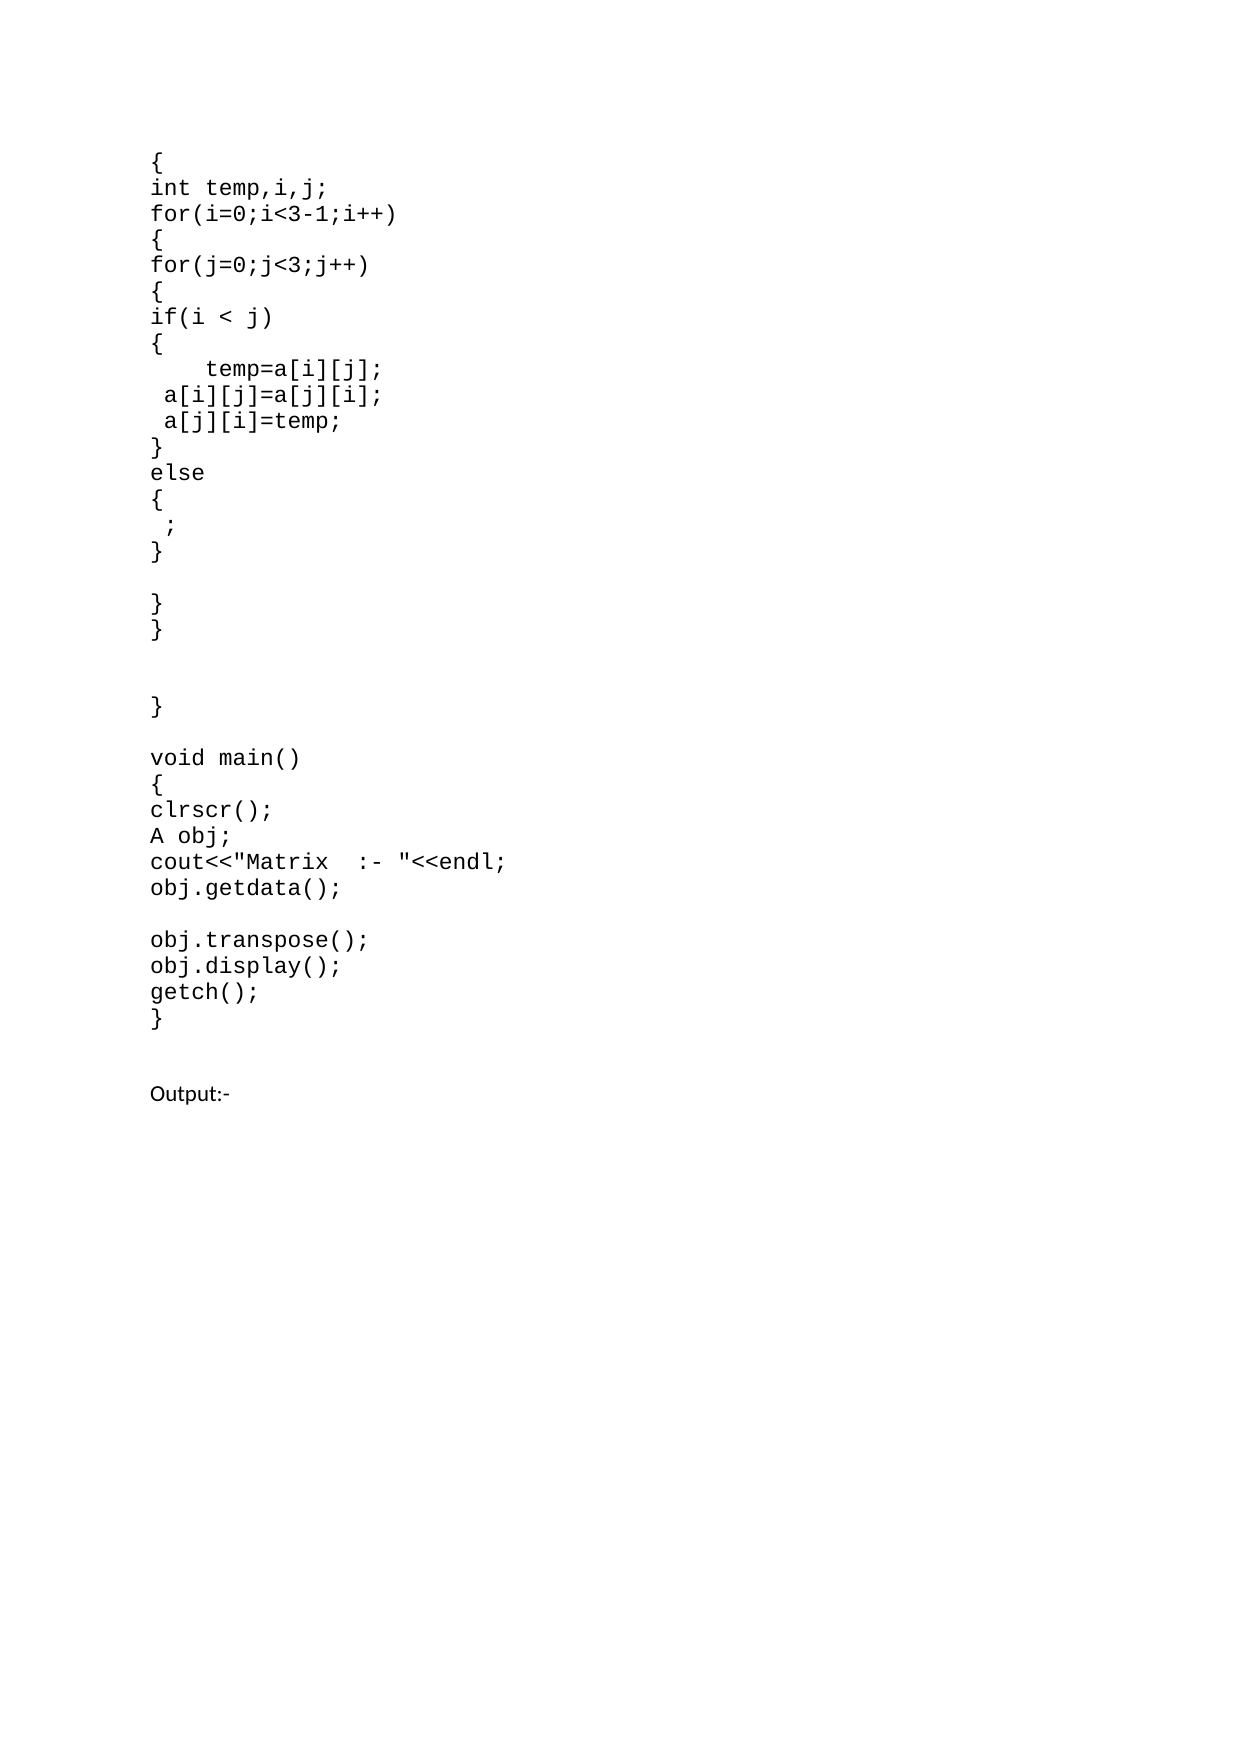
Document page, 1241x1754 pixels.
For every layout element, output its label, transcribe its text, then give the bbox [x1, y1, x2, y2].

text } [150, 591, 1090, 617]
text { [150, 772, 1090, 798]
text { [150, 228, 1090, 254]
text else [150, 461, 1090, 487]
text ; [150, 513, 1090, 539]
text A obj; [150, 824, 1090, 850]
text } [150, 617, 1090, 643]
text Output:- [150, 1079, 1090, 1107]
text obj.getdata(); [150, 876, 1090, 902]
text } [150, 435, 1090, 461]
text for(j=0;j<3;j++) [150, 254, 1090, 280]
text a[i][j]=a[j][i]; [150, 383, 1090, 409]
text temp=a[i][j]; [150, 357, 1090, 383]
text cout<<"Matrix :- "<<endl; [150, 850, 1090, 876]
text int temp,i,j; [150, 176, 1090, 202]
text obj.display(); [150, 954, 1090, 980]
text } [150, 1006, 1090, 1032]
text getch(); [150, 980, 1090, 1006]
text if(i < j) [150, 306, 1090, 332]
text a[j][i]=temp; [150, 409, 1090, 435]
text { [150, 332, 1090, 357]
text { [150, 150, 1090, 176]
text obj.transpose(); [150, 928, 1090, 954]
text for(i=0;i<3-1;i++) [150, 202, 1090, 228]
text clrscr(); [150, 798, 1090, 824]
text } [150, 539, 1090, 565]
text { [150, 280, 1090, 306]
text } [150, 695, 1090, 721]
text void main() [150, 747, 1090, 772]
text { [150, 487, 1090, 513]
